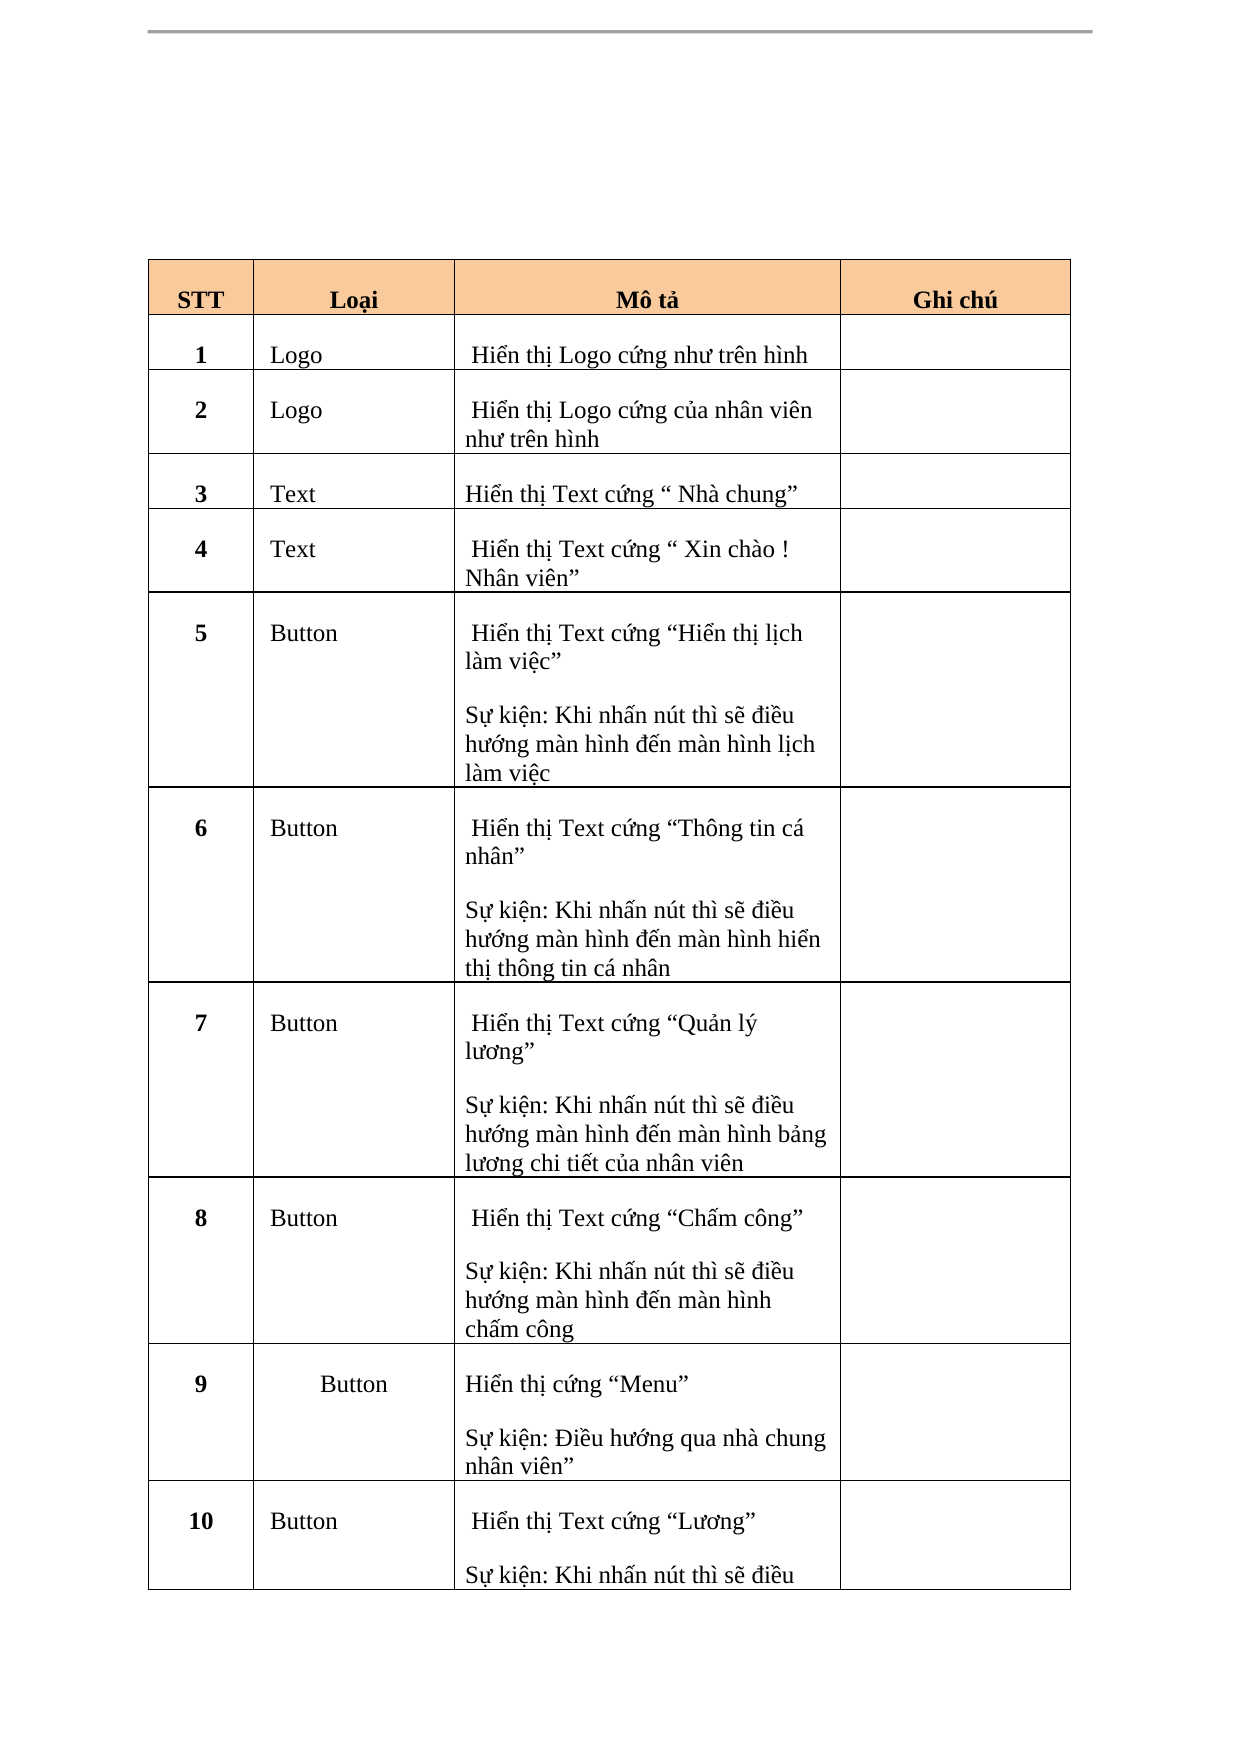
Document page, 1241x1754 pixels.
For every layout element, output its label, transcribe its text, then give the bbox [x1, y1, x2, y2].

table_cell Button [254, 983, 454, 1176]
table_cell 8 [149, 1178, 253, 1343]
table_cell Button [254, 1481, 454, 1589]
table_cell Button [254, 1178, 454, 1343]
table_cell [841, 983, 1070, 1176]
table_cell 4 [149, 509, 253, 591]
table_cell [841, 370, 1070, 453]
table_cell Hiển thị Text cứng “Hiển thị lịch làm việc” Sự kiện: Khi nhấn nút thì sẽ điều hướng màn hình đến màn hình lịch làm việc [455, 593, 840, 786]
table_cell Hiển thị Text cứng “ Xin chào ! Nhân viên” [455, 509, 840, 591]
table_cell 2 [149, 370, 253, 453]
table_header Mô tả [455, 260, 840, 314]
table_cell Logo [254, 370, 454, 453]
table_cell [841, 788, 1070, 981]
table_cell Hiển thị cứng “Menu” Sự kiện: Điều hướng qua nhà chung nhân viên” [455, 1344, 840, 1480]
table_cell Hiển thị Text cứng “Chấm công” Sự kiện: Khi nhấn nút thì sẽ điều hướng màn hình đến màn hình chấm công [455, 1178, 840, 1343]
table_cell Button [254, 593, 454, 786]
table_cell Hiển thị Text cứng “Quản lý lương” Sự kiện: Khi nhấn nút thì sẽ điều hướng màn hình đến màn hình bảng lương chi tiết của nhân viên [455, 983, 840, 1176]
table_cell [841, 509, 1070, 591]
table_cell Button [254, 1344, 454, 1480]
table_cell 5 [149, 593, 253, 786]
table_cell [841, 593, 1070, 786]
table_cell [841, 1178, 1070, 1343]
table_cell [455, 1481, 840, 1589]
table_cell [841, 315, 1070, 369]
table_cell Hiển thị Logo cứng của nhân viên như trên hình [455, 370, 840, 453]
table_cell [841, 454, 1070, 508]
table_header Ghi chú [841, 260, 1070, 314]
table_header STT [149, 260, 253, 314]
table_cell 6 [149, 788, 253, 981]
table_header Loại [254, 260, 454, 314]
table_cell Text [254, 454, 454, 508]
table_cell Button [254, 788, 454, 981]
table_cell Hiển thị Text cứng “ Nhà chung” [455, 454, 840, 508]
table_cell 1 [149, 315, 253, 369]
table_cell Hiển thị Text cứng “Thông tin cá nhân” Sự kiện: Khi nhấn nút thì sẽ điều hướng màn hình đến màn hình hiển thị thông tin cá nhân [455, 788, 840, 981]
table_cell Logo [254, 315, 454, 369]
table_cell [841, 1344, 1070, 1480]
table_cell Text [254, 509, 454, 591]
table_cell Hiển thị Logo cứng như trên hình [455, 315, 840, 369]
table_cell 3 [149, 454, 253, 508]
table_cell [841, 1481, 1070, 1589]
table_cell 9 [149, 1344, 253, 1480]
table_cell 7 [149, 983, 253, 1176]
table_cell 10 [149, 1481, 253, 1589]
